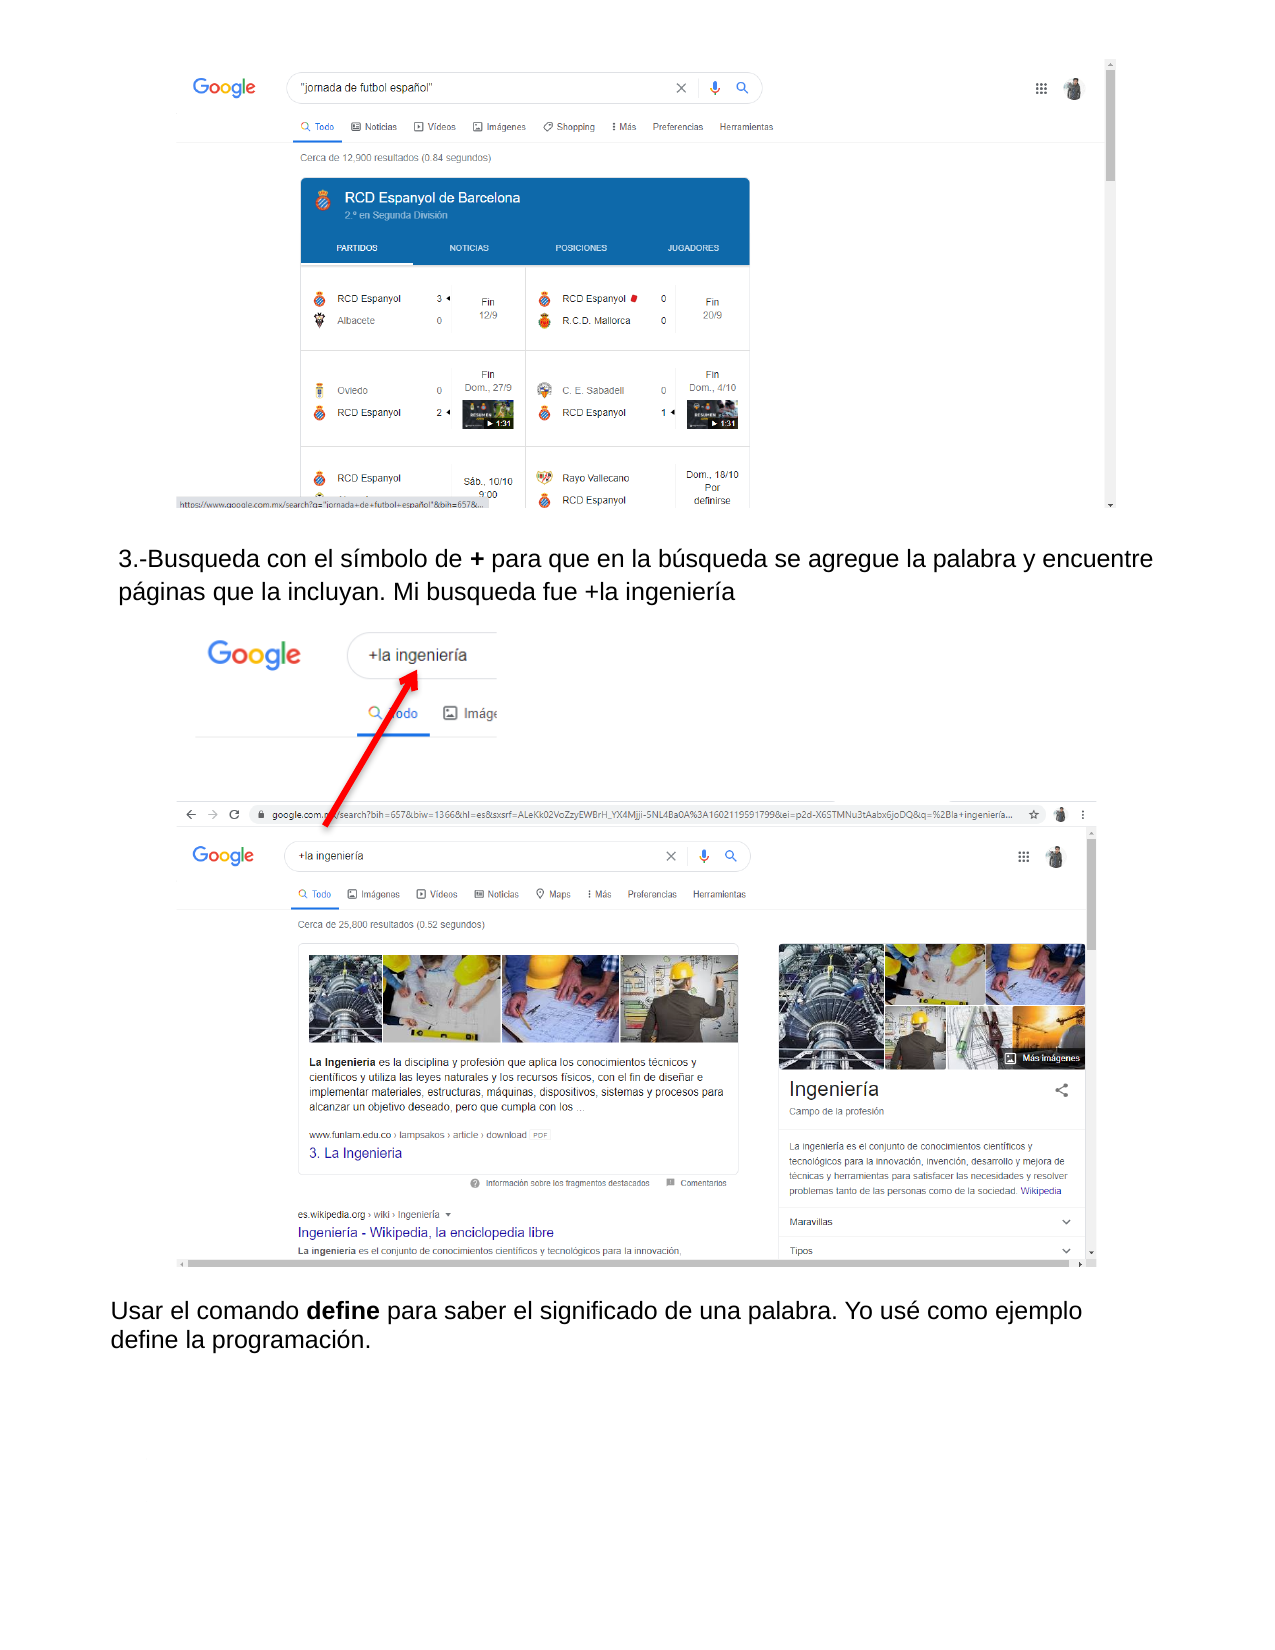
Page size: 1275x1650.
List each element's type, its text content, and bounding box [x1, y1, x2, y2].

picture [195, 624, 498, 744]
picture [176, 801, 1097, 1267]
picture [176, 59, 1116, 508]
text 3.-Busqueda con el símbolo de + para que en la búsqueda se agregue la palabra y encuentre páginas que la incluyan. Mi busqueda fue +la ingeniería [118, 544, 1205, 606]
